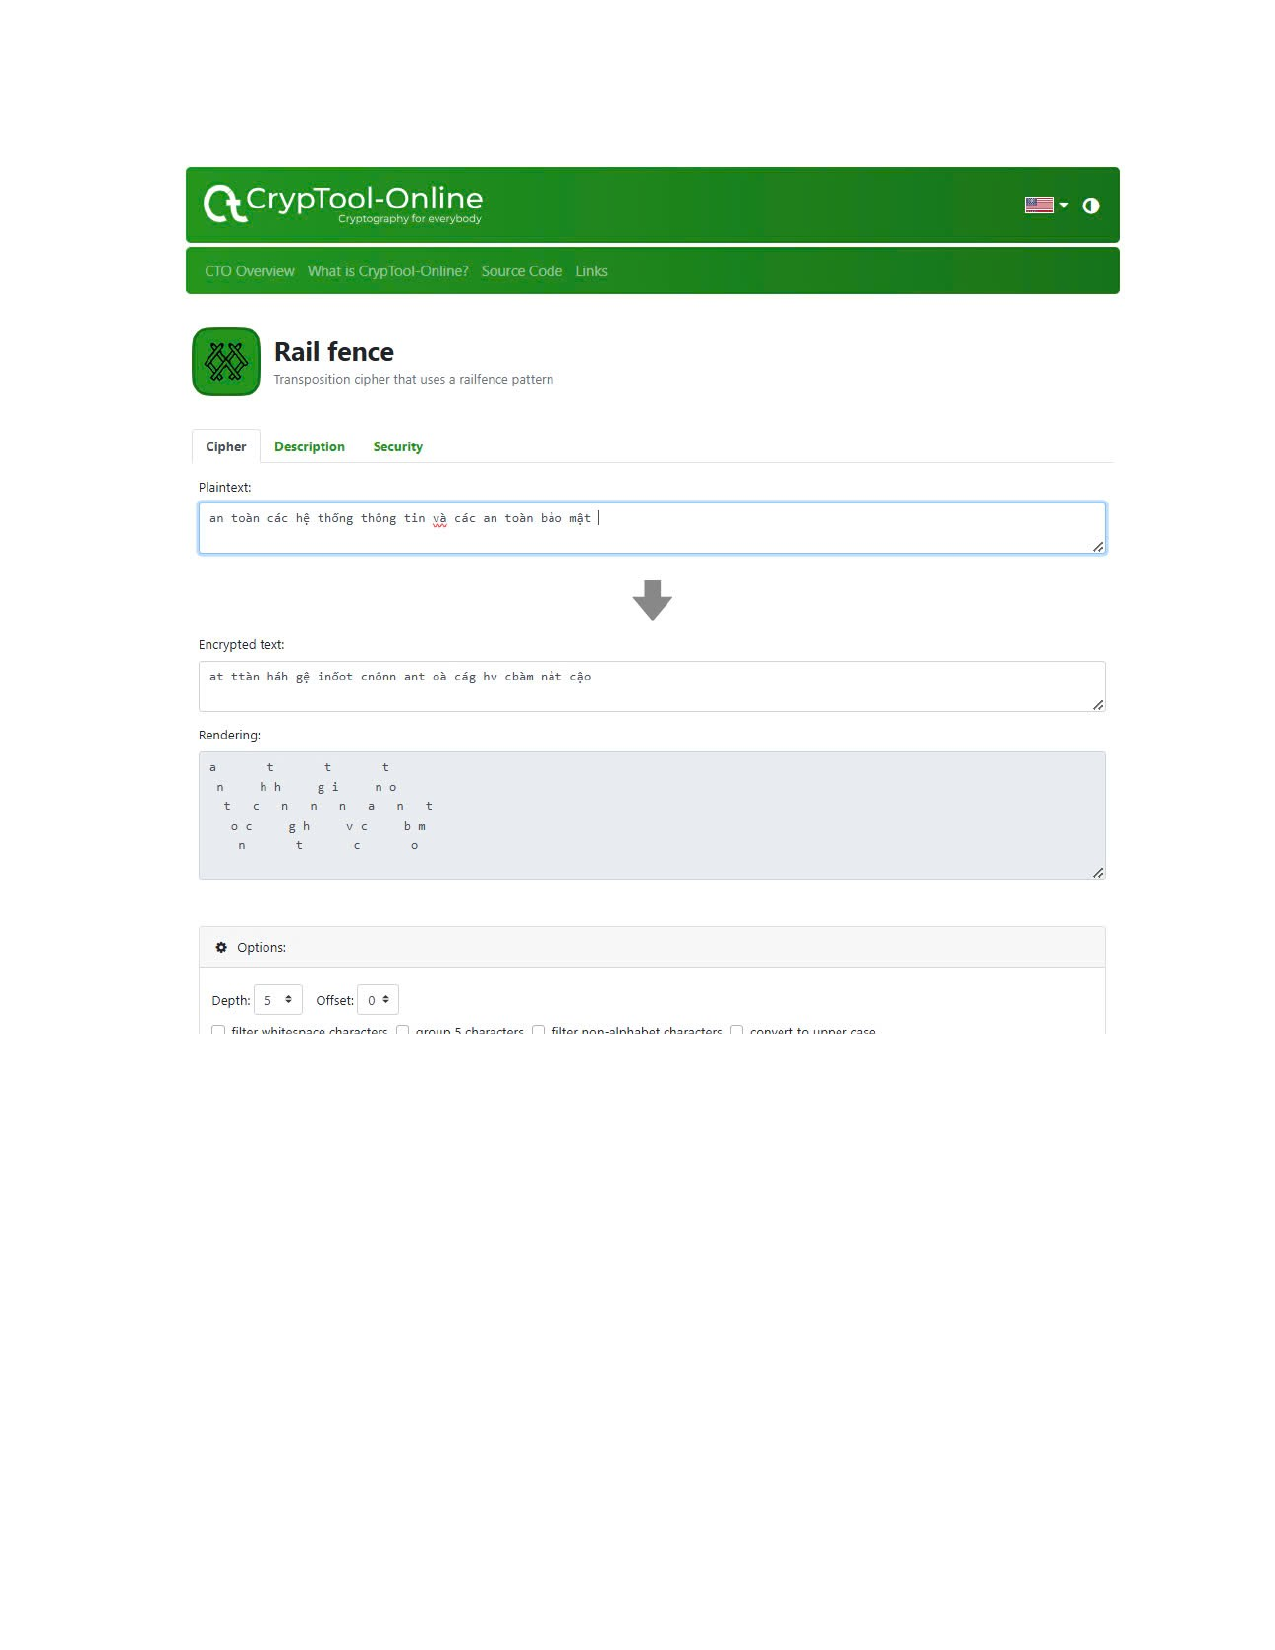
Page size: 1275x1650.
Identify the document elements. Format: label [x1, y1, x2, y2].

picture [150, 150, 1125, 1034]
